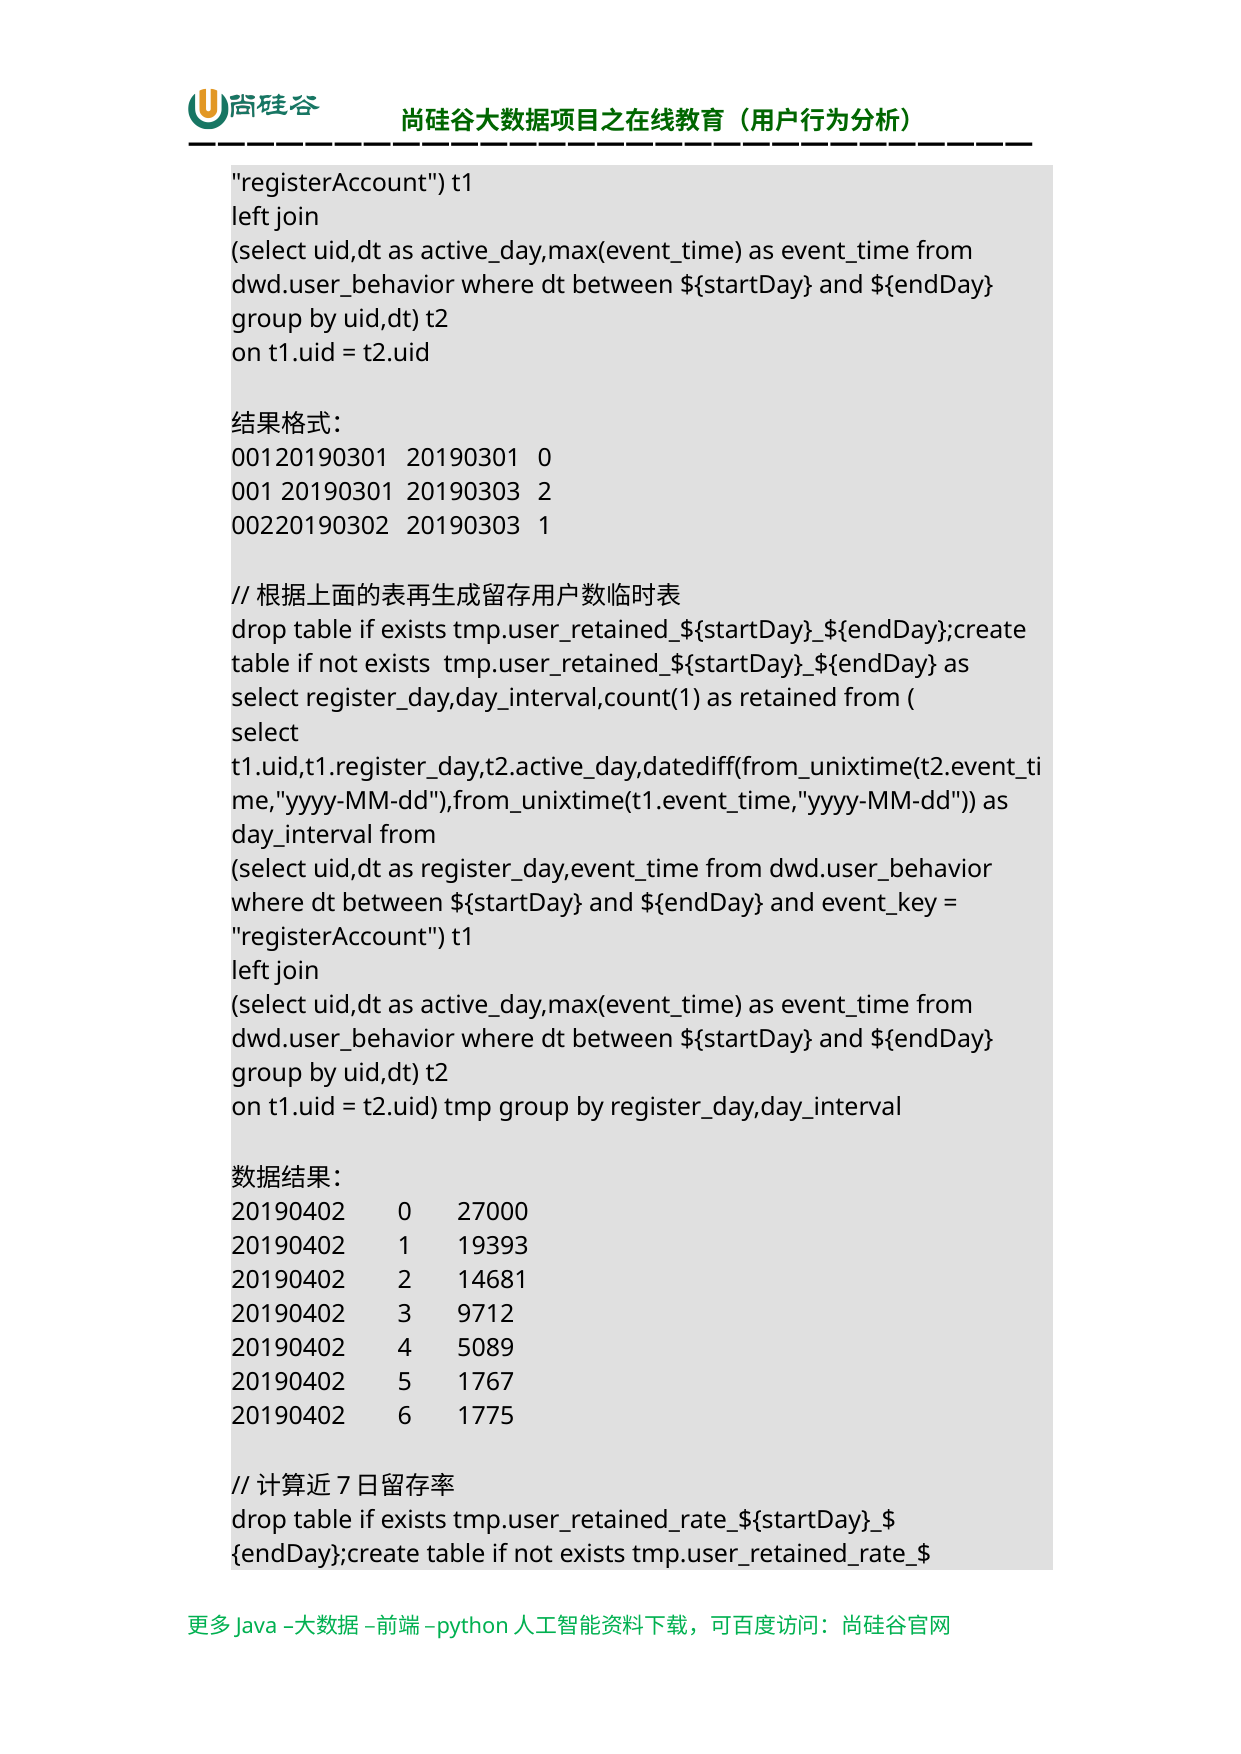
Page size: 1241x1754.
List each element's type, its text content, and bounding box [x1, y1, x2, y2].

picture [187, 88, 320, 130]
text 001 20190301 20190303 2 [231, 473, 1053, 508]
text 002 20190302 20190303 1 [231, 508, 1053, 542]
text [231, 165, 1053, 199]
text 结果格式： [231, 403, 1053, 439]
text on t1.uid = t2.uid) tmp group by register_day,day_interval [231, 1089, 1053, 1123]
text // 计算近7日留存率 [231, 1466, 1053, 1502]
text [231, 1502, 1053, 1570]
text (select uid,dt as register_day,event_time from dwd.user_behavior where dt between ${startDay} and ${endDay} and event_key = "registerAccount") t1 [231, 850, 1053, 953]
text left join [231, 953, 1053, 987]
text (select uid,dt as active_day,max(event_time) as event_time from dwd.user_behavior where dt between ${startDay} and ${endDay} group by uid,dt) t2 [231, 987, 1053, 1089]
text drop table if exists tmp.user_retained_${startDay}_${endDay};create table if not exists tmp.user_retained_${startDay}_${endDay} as [231, 612, 1053, 680]
text 20190402 1 19393 [231, 1227, 1053, 1261]
text 20190402 2 14681 [231, 1261, 1053, 1295]
text 20190402 0 27000 [231, 1193, 1053, 1227]
text 20190402 4 5089 [231, 1329, 1053, 1363]
text // 根据上面的表再生成留存用户数临时表 [231, 576, 1053, 612]
text select register_day,day_interval,count(1) as retained from ( [231, 680, 1053, 714]
text 001 20190301 20190301 0 [231, 439, 1053, 473]
text 20190402 3 9712 [231, 1295, 1053, 1329]
text on t1.uid = t2.uid [231, 335, 1053, 369]
text 数据结果： [231, 1157, 1053, 1193]
text 20190402 5 1767 [231, 1363, 1053, 1398]
text (select uid,dt as active_day,max(event_time) as event_time from dwd.user_behavior where dt between ${startDay} and ${endDay} group by uid,dt) t2 [231, 233, 1053, 335]
text left join [231, 199, 1053, 233]
text 20190402 6 1775 [231, 1398, 1053, 1432]
text select t1.uid,t1.register_day,t2.active_day,datediff(from_unixtime(t2.event_time,"yyyy-MM-dd"),from_unixtime(t1.event_time,"yyyy-MM-dd")) as day_interval from [231, 714, 1053, 850]
